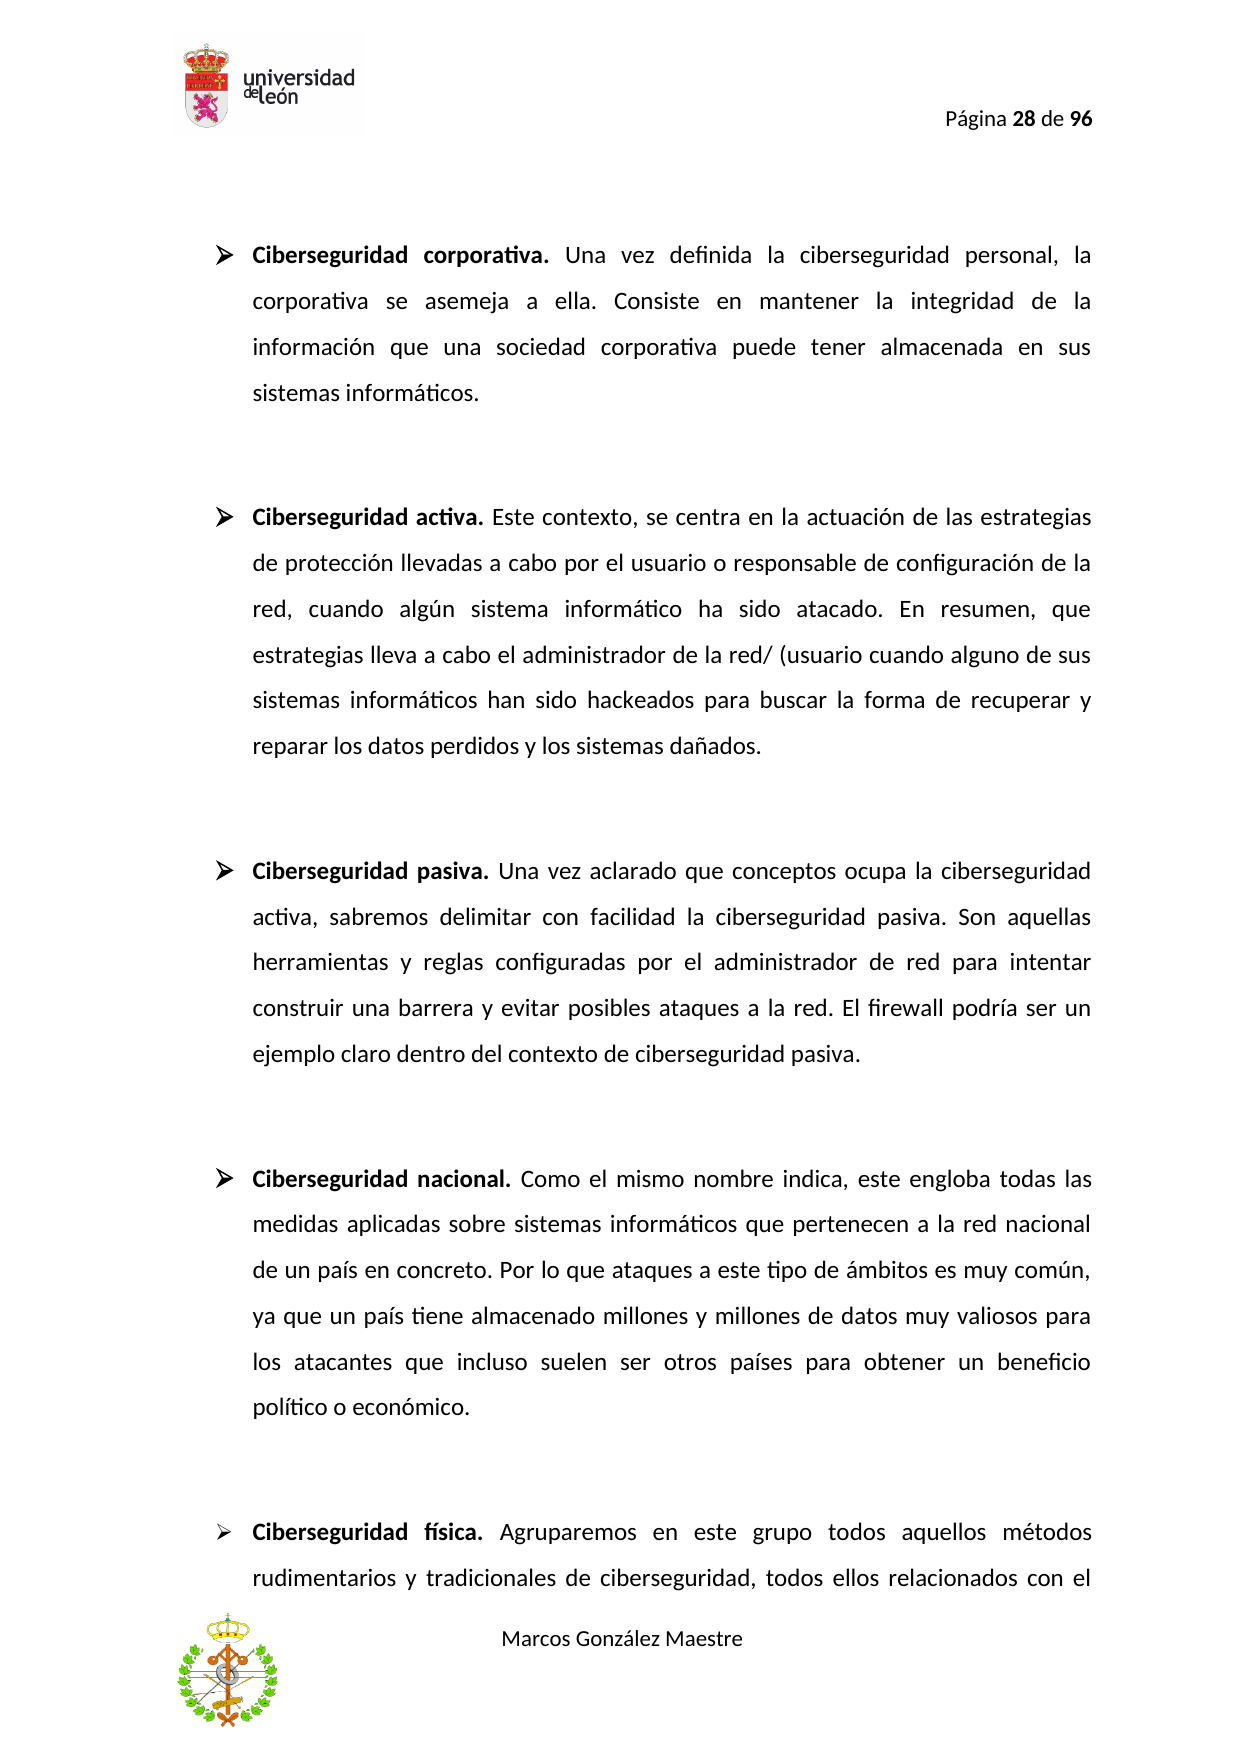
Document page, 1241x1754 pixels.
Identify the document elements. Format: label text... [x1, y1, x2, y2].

picture [177, 1613, 278, 1727]
list Ciberseguridad activa. Este contexto, se centra en la actuación de las estrategias de protección llevadas a cabo por el usuario o responsable de configuración de la red, cuando algún sistema informático ha sido atacado. En resumen, que estrategias lleva a cabo el administrador de la red/ (usuario cuando alguno de sus sistemas informáticos han sido hackeados para buscar la forma de recuperar y reparar los datos perdidos y los sistemas dañados. [215, 502, 1092, 761]
list Ciberseguridad nacional. Como el mismo nombre indica, este engloba todas las medidas aplicadas sobre sistemas informáticos que pertenecen a la red nacional de un país en concreto. Por lo que ataques a este tipo de ámbitos es muy común, ya que un país tiene almacenado millones y millones de datos muy valiosos para los atacantes que incluso suelen ser otros países para obtener un beneficio político o económico. [215, 1163, 1092, 1422]
list Ciberseguridad pasiva. Una vez aclarado que conceptos ocupa la ciberseguridad activa, sabremos delimitar con facilidad la ciberseguridad pasiva. Son aquellas herramientas y reglas configuradas por el administrador de red para intentar construir una barrera y evitar posibles ataques a la red. El firewall podría ser un ejemplo claro dentro del contexto de ciberseguridad pasiva. [215, 855, 1092, 1068]
picture [172, 32, 365, 138]
list Ciberseguridad corporativa. Una vez definida la ciberseguridad personal, la corporativa se asemeja a ella. Consiste en mantener la integridad de la información que una sociedad corporativa puede tener almacenada en sus sistemas informáticos. [215, 239, 1092, 407]
